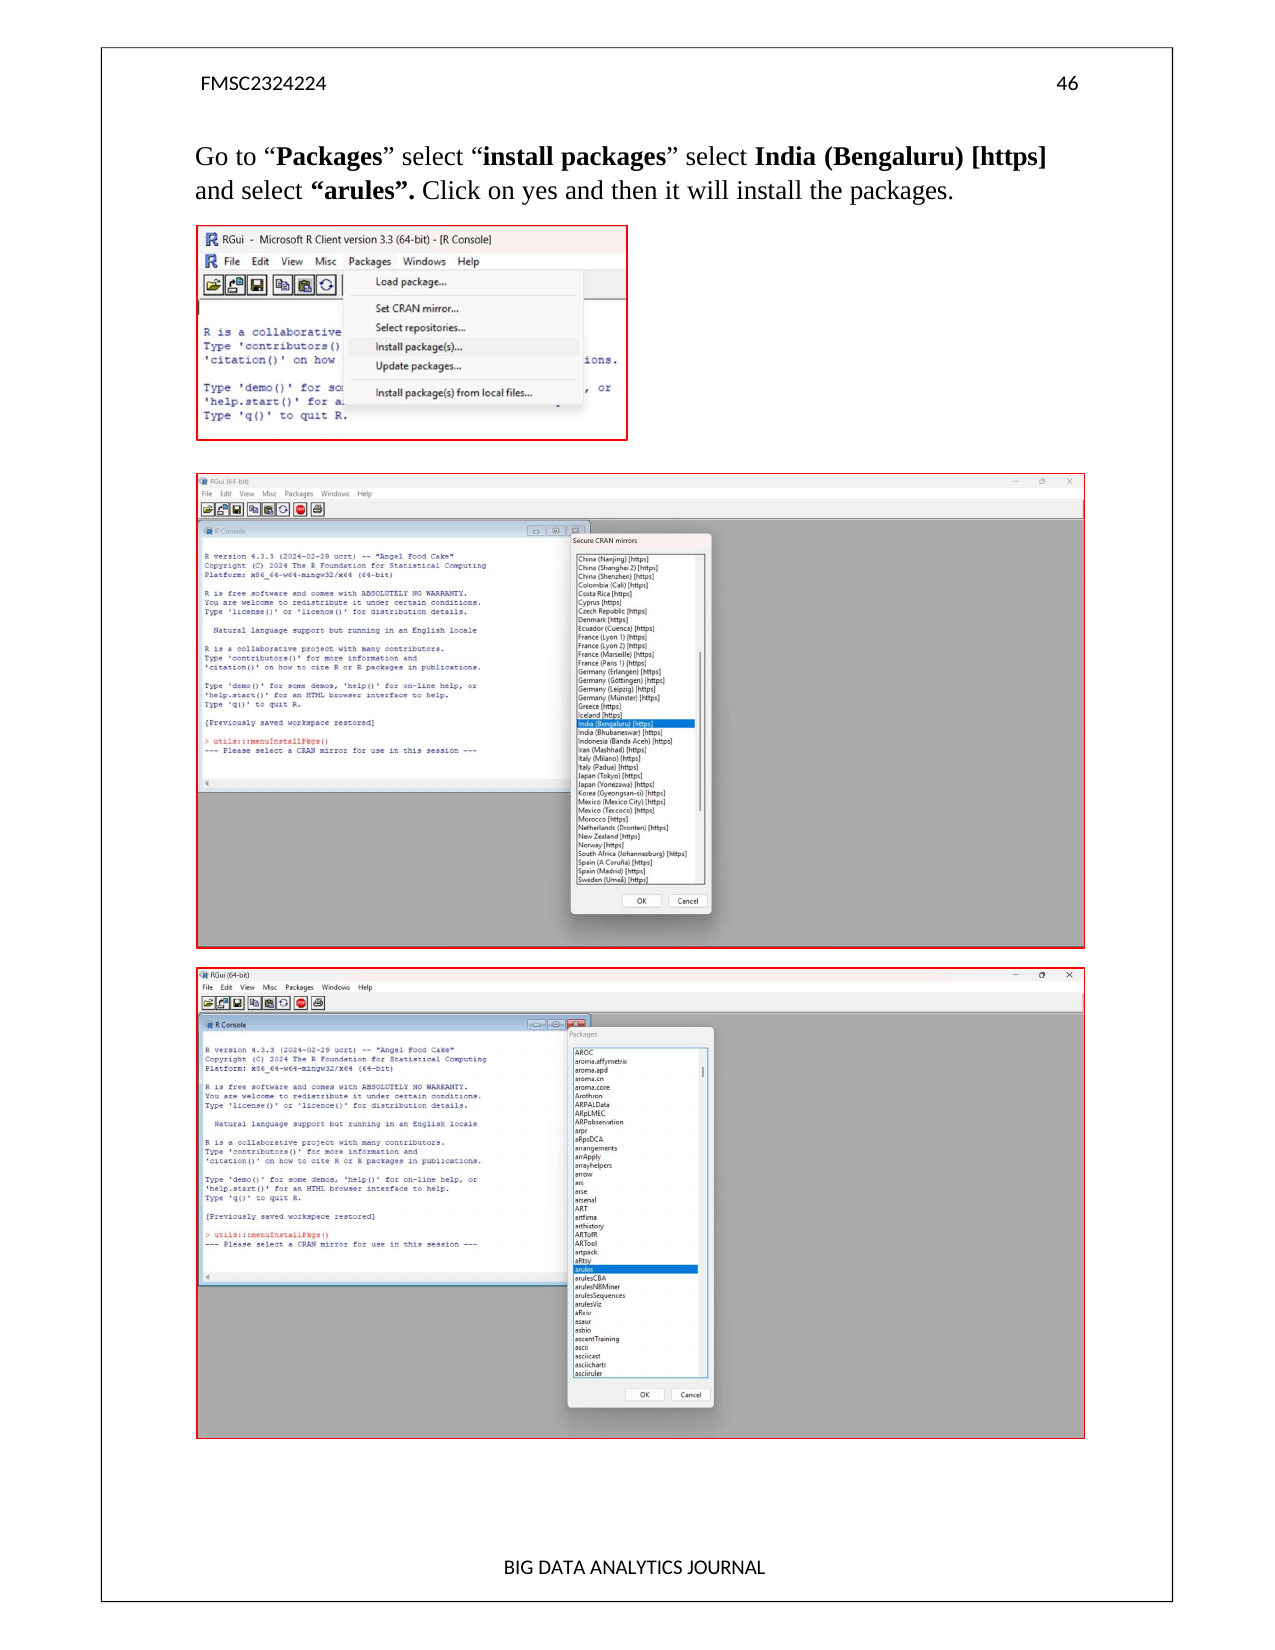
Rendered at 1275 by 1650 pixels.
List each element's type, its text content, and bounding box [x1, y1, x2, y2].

picture [198, 474, 1084, 947]
text Go to “Packages” select “install packages” select India (Bengaluru) [https] [195, 140, 1125, 171]
picture [198, 969, 1084, 1438]
picture [198, 226, 626, 439]
text and select “arules”. Click on yes and then it will install the packages. [195, 174, 1125, 205]
